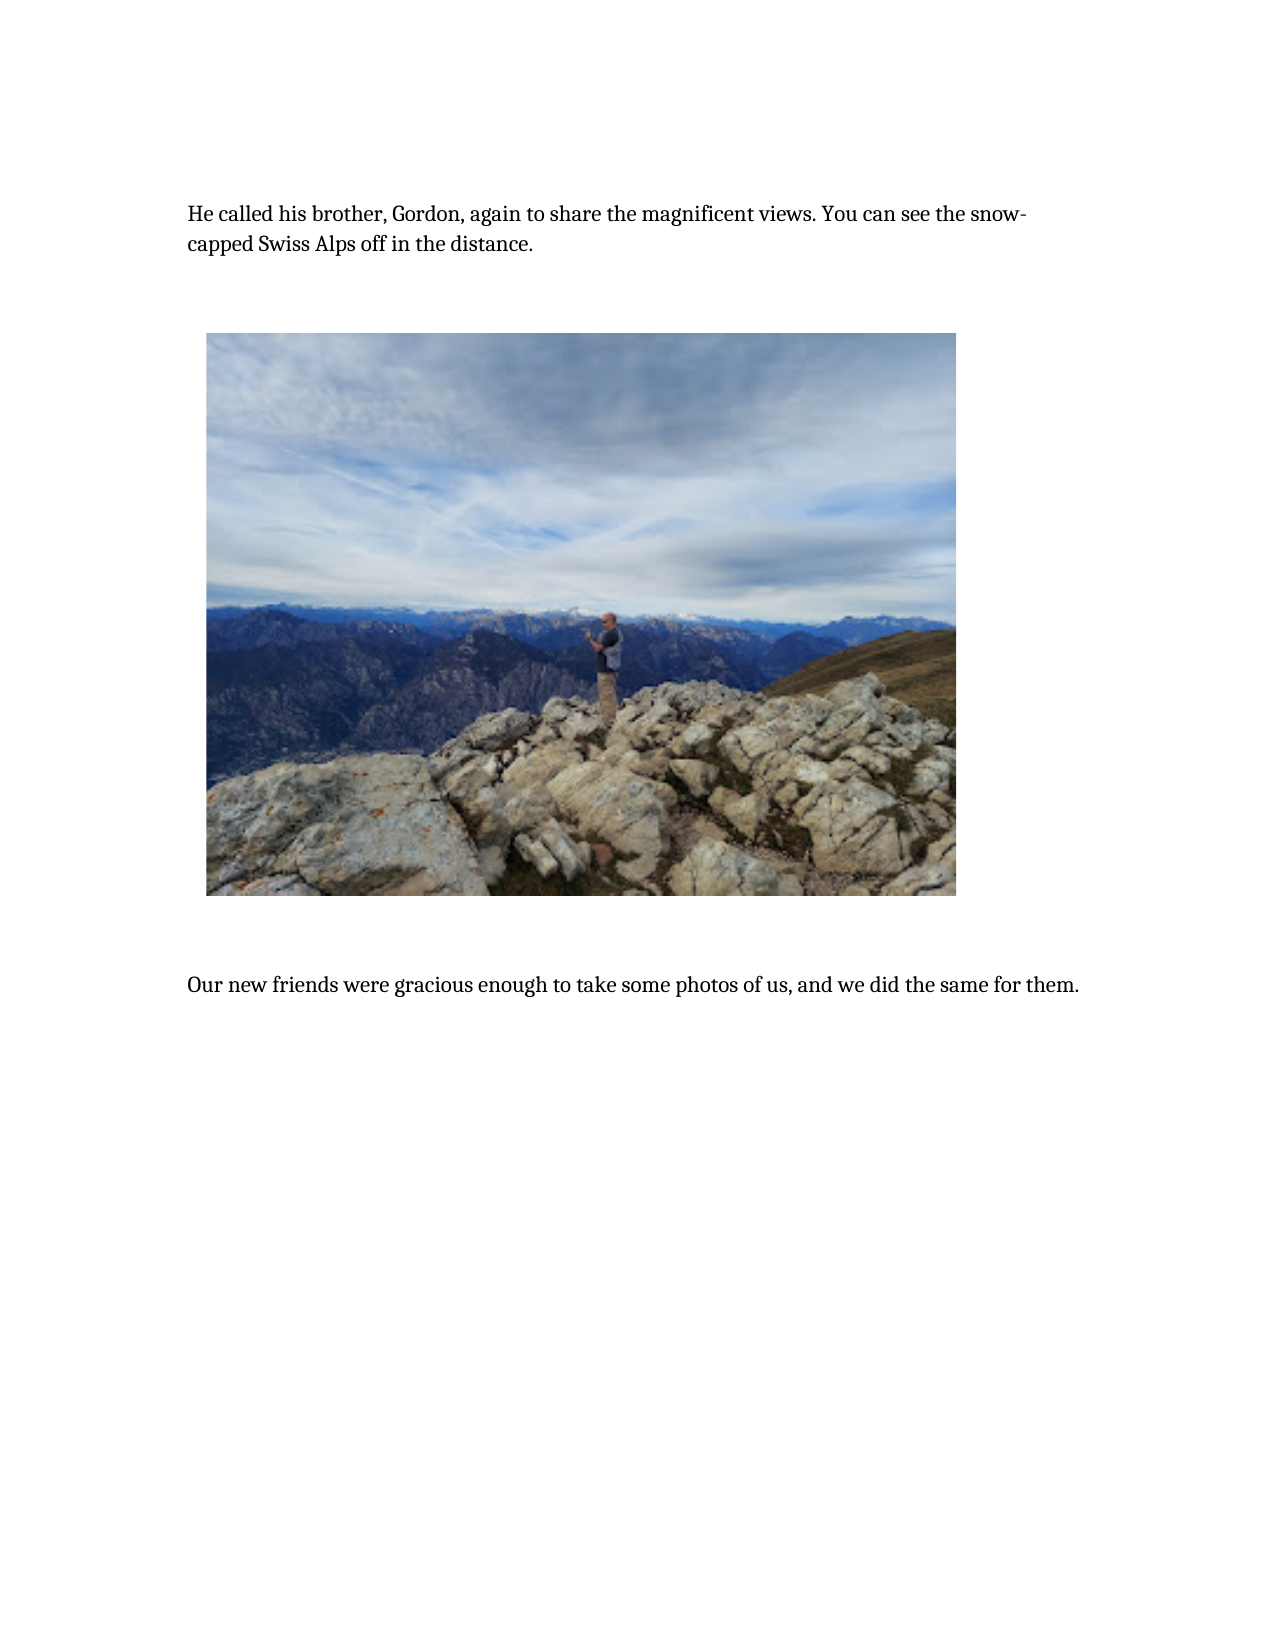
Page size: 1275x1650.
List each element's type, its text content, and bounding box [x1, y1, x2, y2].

text Our new friends were gracious enough to take some photos of us, and we did the same for them. [187, 972, 1087, 998]
picture [206, 333, 957, 896]
text He called his brother, Gordon, again to share the magnificent views. You can see the snow-capped Swiss Alps off in the distance. [187, 201, 1087, 258]
